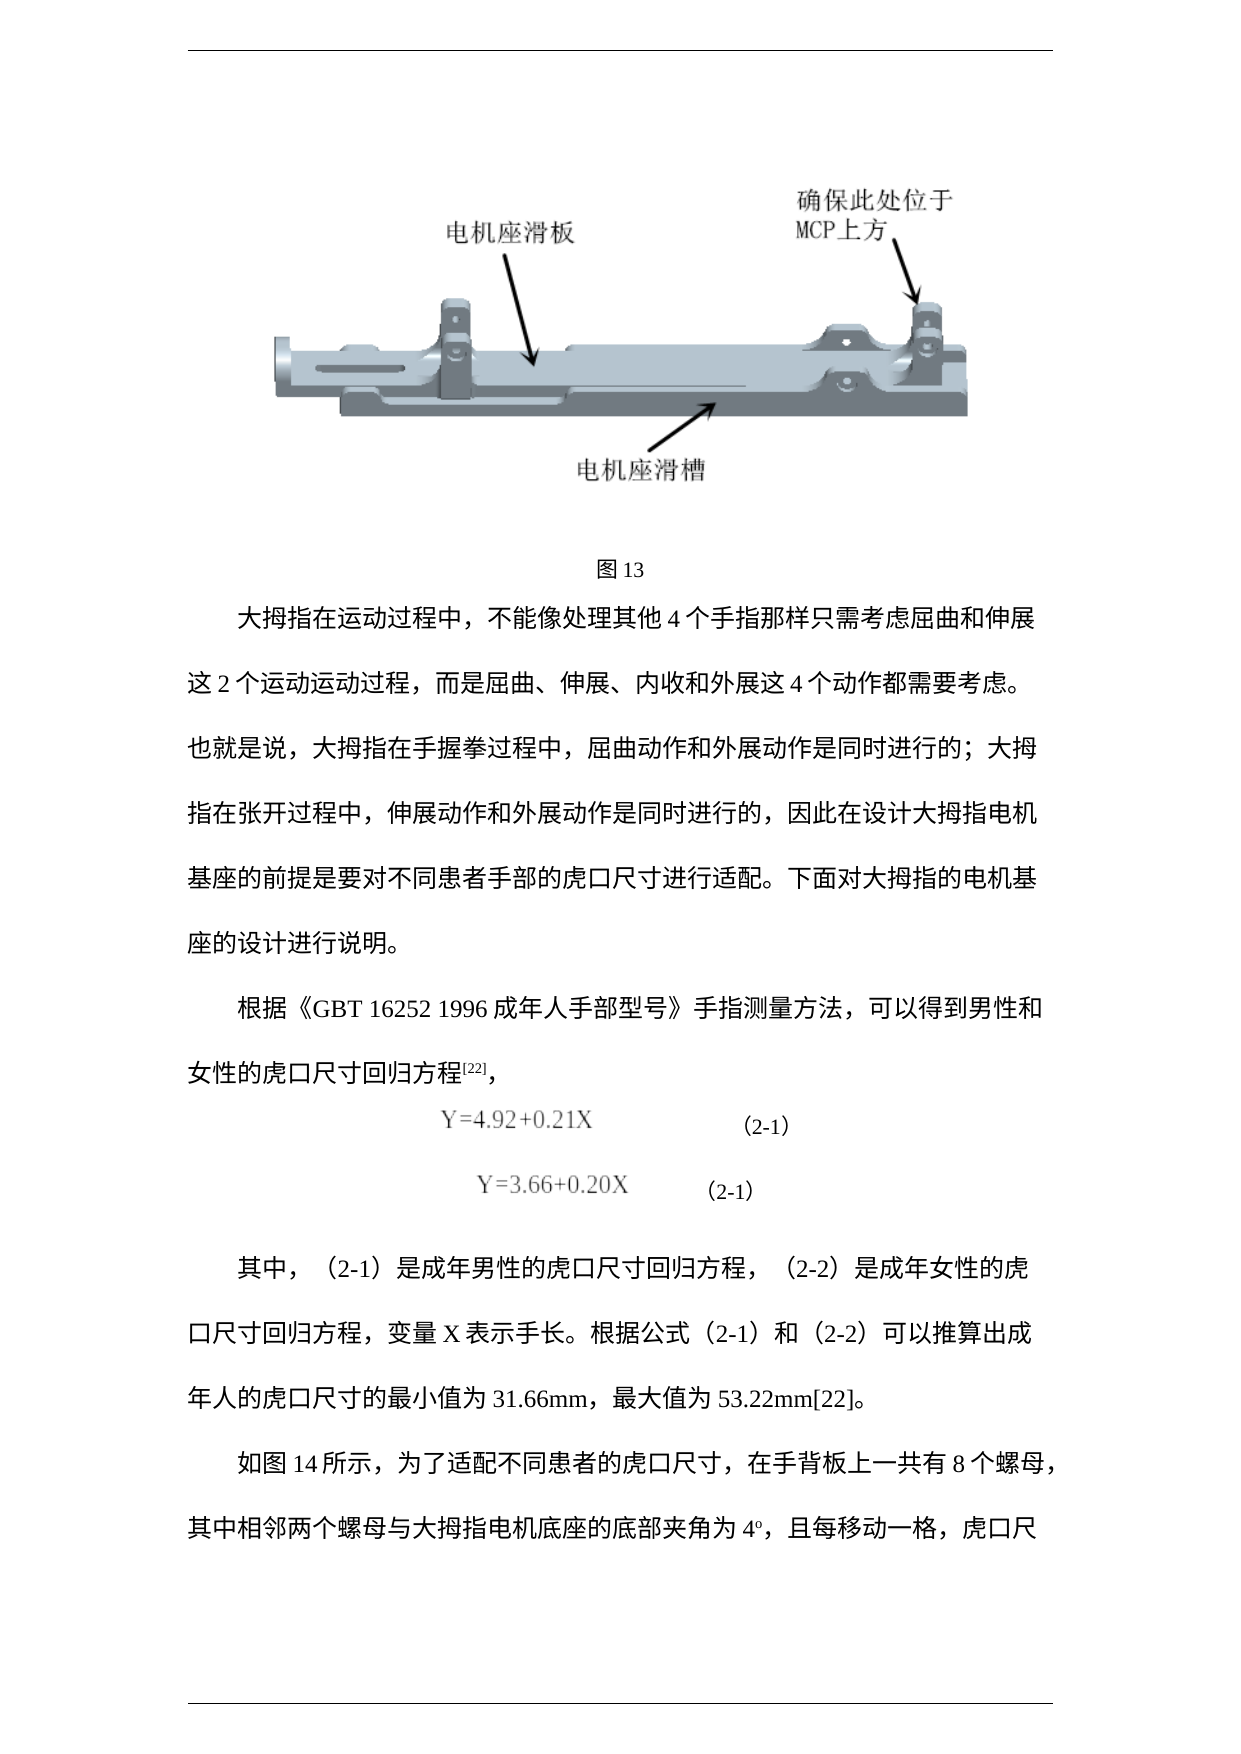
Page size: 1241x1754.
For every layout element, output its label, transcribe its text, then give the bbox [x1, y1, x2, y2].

text （2-1） [187, 1169, 1053, 1234]
text 其中，（2-1）是成年男性的虎口尺寸回归方程，（2-2）是成年女性的虎口尺寸回归方程，变量X表示手长。根据公式（2-1）和（2-2）可以推算出成年人的虎口尺寸的最小值为31.66mm，最大值为53.22mm[22]。 [187, 1234, 1053, 1429]
text 大拇指在运动过程中，不能像处理其他4个手指那样只需考虑屈曲和伸展这2个运动运动过程，而是屈曲、伸展、内收和外展这4个动作都需要考虑。也就是说，大拇指在手握拳过程中，屈曲动作和外展动作是同时进行的；大拇指在张开过程中，伸展动作和外展动作是同时进行的，因此在设计大拇指电机基座的前提是要对不同患者手部的虎口尺寸进行适配。下面对大拇指的电机基座的设计进行说明。 [187, 584, 1053, 974]
picture [263, 162, 978, 523]
text 根据《GBT 16252 1996 成年人手部型号》手指测量方法，可以得到男性和女性的虎口尺寸回归方程[22]， [187, 974, 1053, 1104]
text 图13 [187, 552, 1053, 584]
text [187, 1429, 1053, 1559]
text （2-1） [187, 1104, 1053, 1169]
